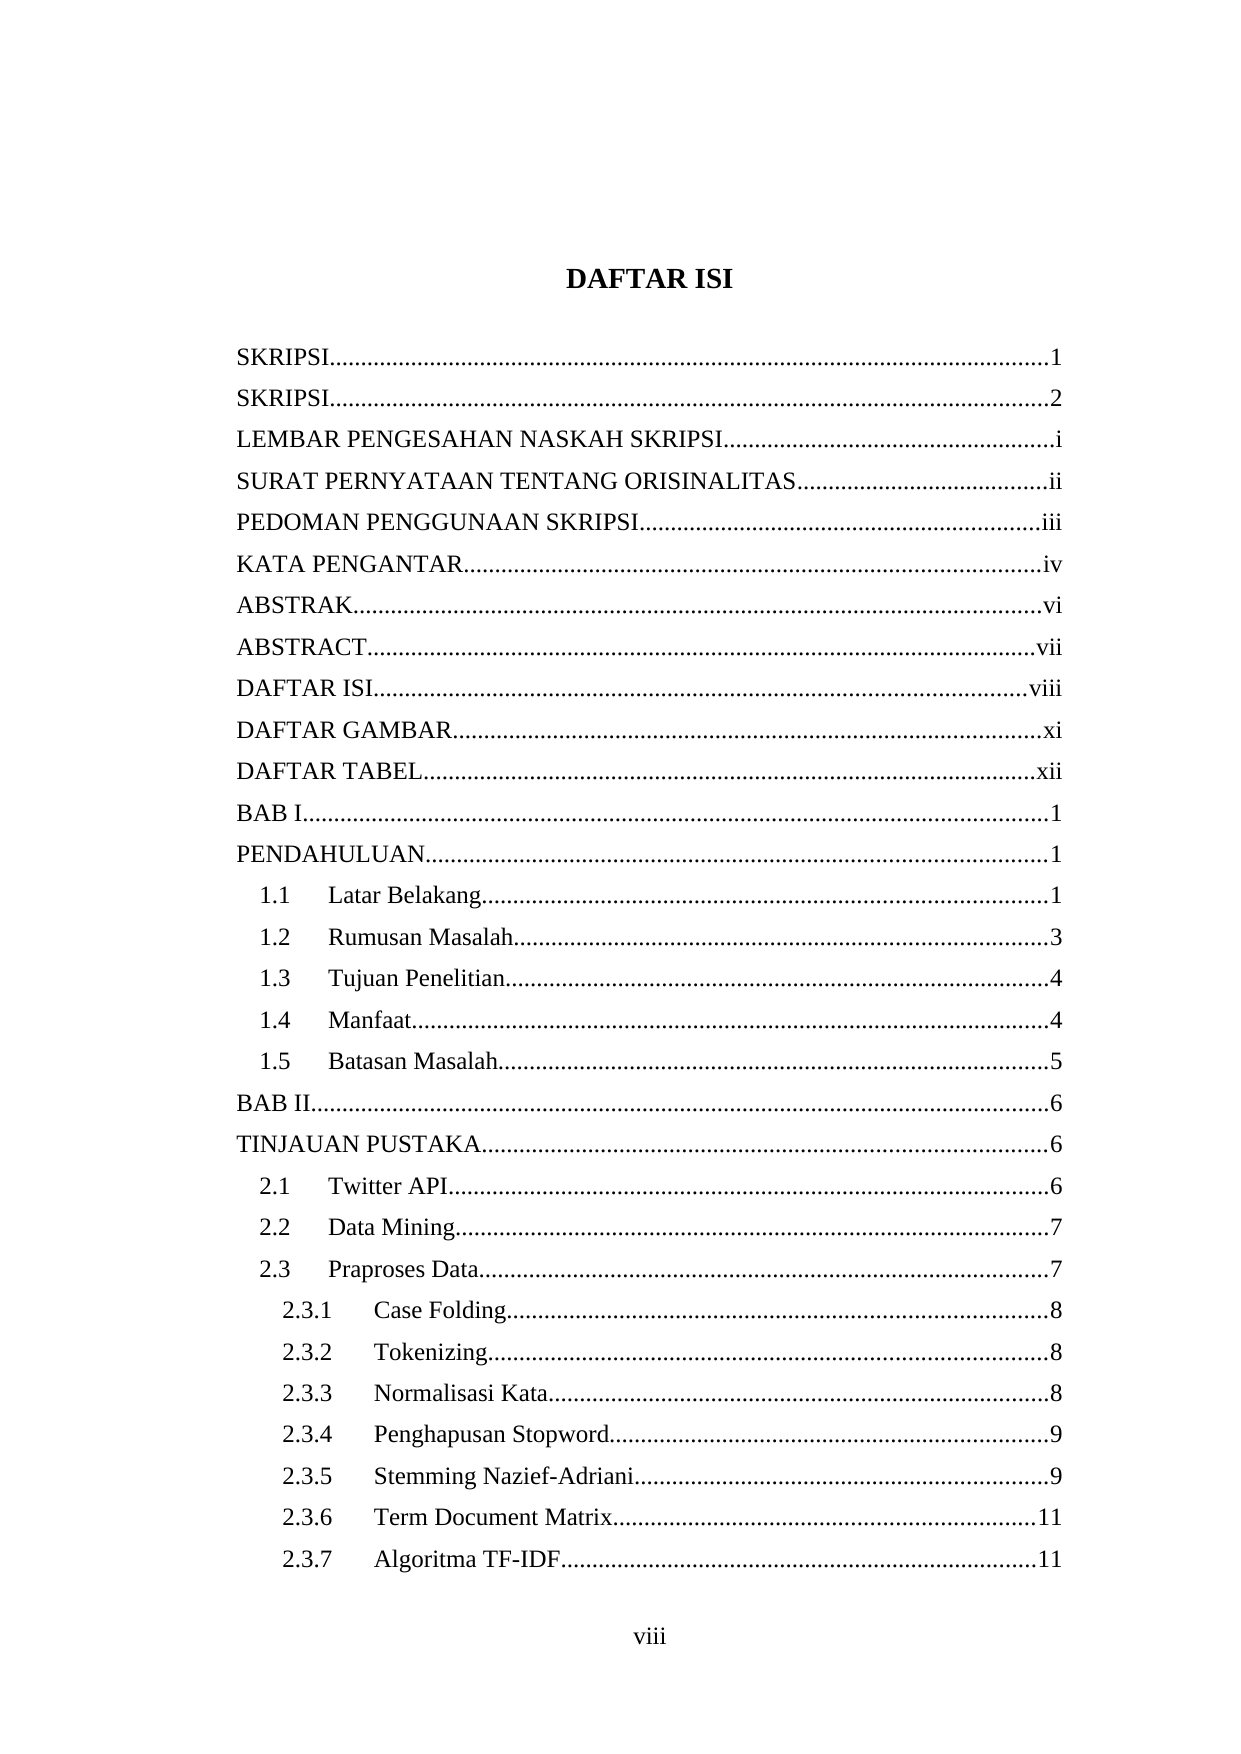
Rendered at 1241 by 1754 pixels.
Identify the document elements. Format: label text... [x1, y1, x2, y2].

text 1.2 Rumusan Masalah 3 [259, 922, 1063, 951]
text DAFTAR TABEL xii [236, 756, 1063, 785]
text 1.3 Tujuan Penelitian 4 [259, 963, 1063, 992]
text KATA PENGANTAR iv [236, 549, 1063, 578]
text ABSTRAK vi [236, 590, 1063, 619]
text 2.3 Praproses Data 7 [259, 1254, 1063, 1282]
text DAFTAR ISI viii [236, 673, 1063, 702]
text 2.1 Twitter API 6 [259, 1171, 1063, 1199]
text 2.3.5 Stemming Nazief-Adriani 9 [282, 1461, 1063, 1490]
text 1.4 Manfaat 4 [259, 1005, 1063, 1034]
text 2.2 Data Mining 7 [259, 1212, 1063, 1241]
text ABSTRACT vii [236, 632, 1063, 661]
text LEMBAR PENGESAHAN NASKAH SKRIPSI i [236, 424, 1063, 453]
text 2.3.4 Penghapusan Stopword 9 [282, 1419, 1063, 1448]
text SKRIPSI 1 [236, 342, 1063, 370]
text SKRIPSI 2 [236, 383, 1063, 412]
text 2.3.7 Algoritma TF-IDF 11 [282, 1544, 1063, 1573]
text BAB I 1 [236, 798, 1063, 826]
subtitle DAFTAR ISI [236, 261, 1063, 295]
text PENDAHULUAN 1 [236, 839, 1063, 868]
text SURAT PERNYATAAN TENTANG ORISINALITAS ii [236, 466, 1063, 495]
text 2.3.3 Normalisasi Kata 8 [282, 1378, 1063, 1407]
text 2.3.1 Case Folding 8 [282, 1295, 1063, 1324]
text DAFTAR GAMBAR xi [236, 715, 1063, 743]
text PEDOMAN PENGGUNAAN SKRIPSI iii [236, 507, 1063, 536]
text 1.5 Batasan Masalah 5 [259, 1046, 1063, 1075]
text BAB II 6 [236, 1088, 1063, 1117]
text 1.1 Latar Belakang 1 [259, 881, 1063, 909]
text 2.3.2 Tokenizing 8 [282, 1337, 1063, 1365]
text 2.3.6 Term Document Matrix 11 [282, 1502, 1063, 1531]
text TINJAUAN PUSTAKA 6 [236, 1129, 1063, 1158]
